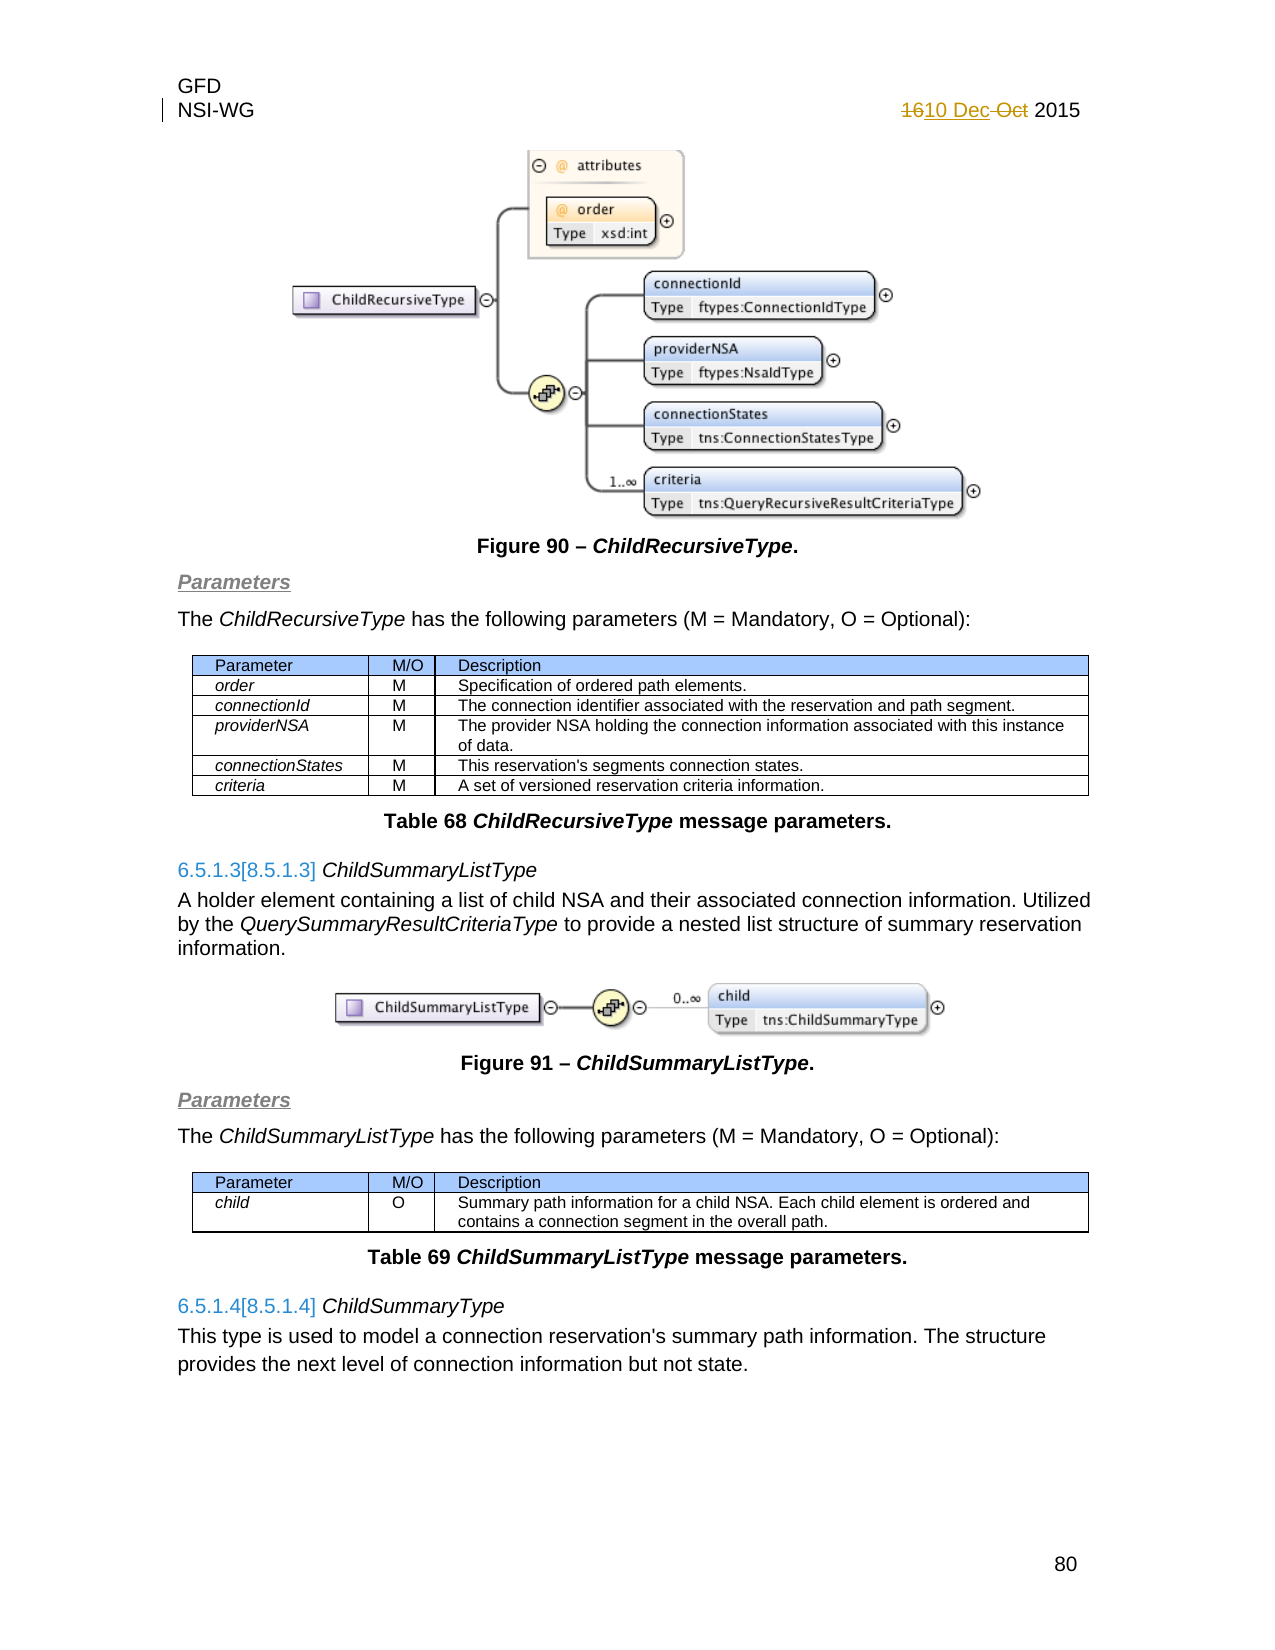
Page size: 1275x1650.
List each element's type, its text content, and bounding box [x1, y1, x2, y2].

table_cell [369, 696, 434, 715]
text Parameters [177, 570, 1098, 594]
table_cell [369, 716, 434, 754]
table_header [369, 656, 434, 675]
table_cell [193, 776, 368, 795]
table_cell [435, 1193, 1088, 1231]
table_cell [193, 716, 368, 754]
text Table 68 ChildRecursiveType message parameters. [177, 808, 1098, 832]
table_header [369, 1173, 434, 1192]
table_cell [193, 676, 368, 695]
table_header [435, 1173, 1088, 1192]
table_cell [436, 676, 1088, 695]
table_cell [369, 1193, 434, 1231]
subtitle ChildSummaryType [177, 1294, 1098, 1318]
text Parameters [177, 1087, 1098, 1111]
text This type is used to model a connection reservation's summary path information. The structure provides the next level of connection information but not state. [177, 1324, 1098, 1377]
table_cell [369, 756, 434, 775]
picture [292, 150, 983, 522]
text A holder element containing a list of child NSA and their associated connection information. Utilized by the QuerySummaryResultCriteriaType to provide a nested list structure of summary reservation information. [177, 888, 1098, 959]
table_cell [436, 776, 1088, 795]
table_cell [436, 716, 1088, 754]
text The ChildSummaryListType has the following parameters (M = Mandatory, O = Optional): [177, 1124, 1098, 1148]
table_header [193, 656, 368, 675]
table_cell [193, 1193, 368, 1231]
subtitle ChildSummaryListType [177, 857, 1098, 881]
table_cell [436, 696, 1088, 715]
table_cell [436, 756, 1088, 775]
text The ChildRecursiveType has the following parameters (M = Mandatory, O = Optional): [177, 607, 1098, 631]
text Table 69 ChildSummaryListType message parameters. [177, 1245, 1098, 1269]
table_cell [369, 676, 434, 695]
text Figure 91 – ChildSummaryListType. [177, 1051, 1098, 1075]
picture [335, 983, 947, 1039]
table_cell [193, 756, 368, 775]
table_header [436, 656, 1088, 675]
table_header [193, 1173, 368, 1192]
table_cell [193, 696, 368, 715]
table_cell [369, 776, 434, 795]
text Figure 90 – ChildRecursiveType. [177, 534, 1098, 558]
